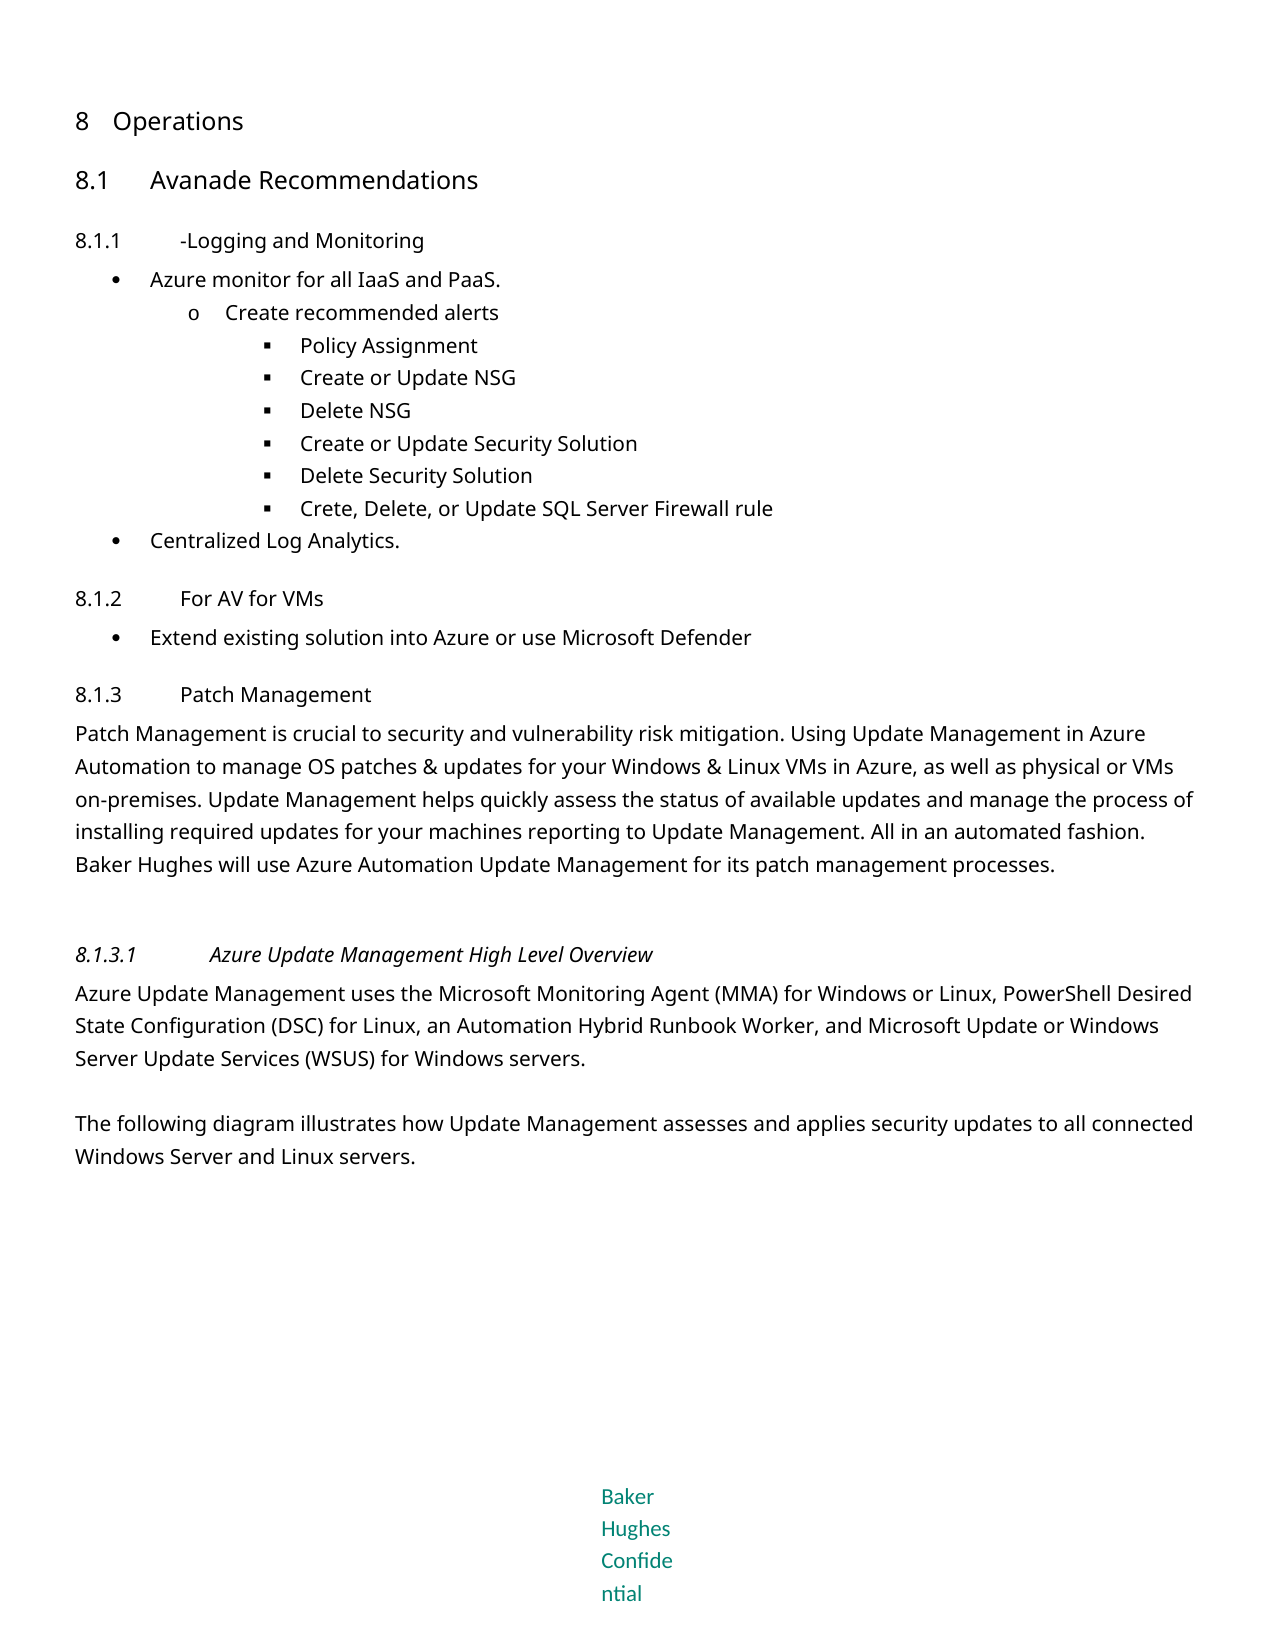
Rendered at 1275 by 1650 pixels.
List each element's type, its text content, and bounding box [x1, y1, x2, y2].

list Delete Security Solution [262, 461, 1200, 490]
list Create recommended alerts [187, 298, 1200, 327]
subtitle Azure Update Management High Level Overview [75, 940, 1200, 968]
list Create or Update Security Solution [262, 429, 1200, 457]
text Azure Update Management uses the Microsoft Monitoring Agent (MMA) for Windows or Linux, PowerShell Desired State Configuration (DSC) for Linux, an Automation Hybrid Runbook Worker, and Microsoft Update or Windows Server Update Services (WSUS) for Windows servers. [75, 979, 1200, 1073]
list Policy Assignment [262, 331, 1200, 359]
list Create or Update NSG [262, 363, 1200, 392]
list Delete NSG [262, 396, 1200, 424]
text Patch Management is crucial to security and vulnerability risk mitigation. Using Update Management in Azure Automation to manage OS patches & updates for your Windows & Linux VMs in Azure, as well as physical or VMs on-premises. Update Management helps quickly assess the status of available updates and manage the process of installing required updates for your machines reporting to Update Management. All in an automated fashion. Baker Hughes will use Azure Automation Update Management for its patch management processes. [75, 719, 1200, 878]
list Centralized Log Analytics. [112, 527, 1200, 555]
subtitle For AV for VMs [75, 584, 1200, 613]
subtitle -Logging and Monitoring [75, 227, 1200, 255]
list Azure monitor for all IaaS and PaaS. [112, 266, 1200, 294]
subtitle Avanade Recommendations [75, 162, 1200, 197]
list Extend existing solution into Azure or use Microsoft Defender [112, 623, 1200, 651]
subtitle Patch Management [75, 681, 1200, 709]
subtitle Operations [75, 103, 1200, 137]
list Crete, Delete, or Update SQL Server Firewall rule [262, 494, 1200, 522]
text The following diagram illustrates how Update Management assesses and applies security updates to all connected Windows Server and Linux servers. [75, 1109, 1200, 1170]
